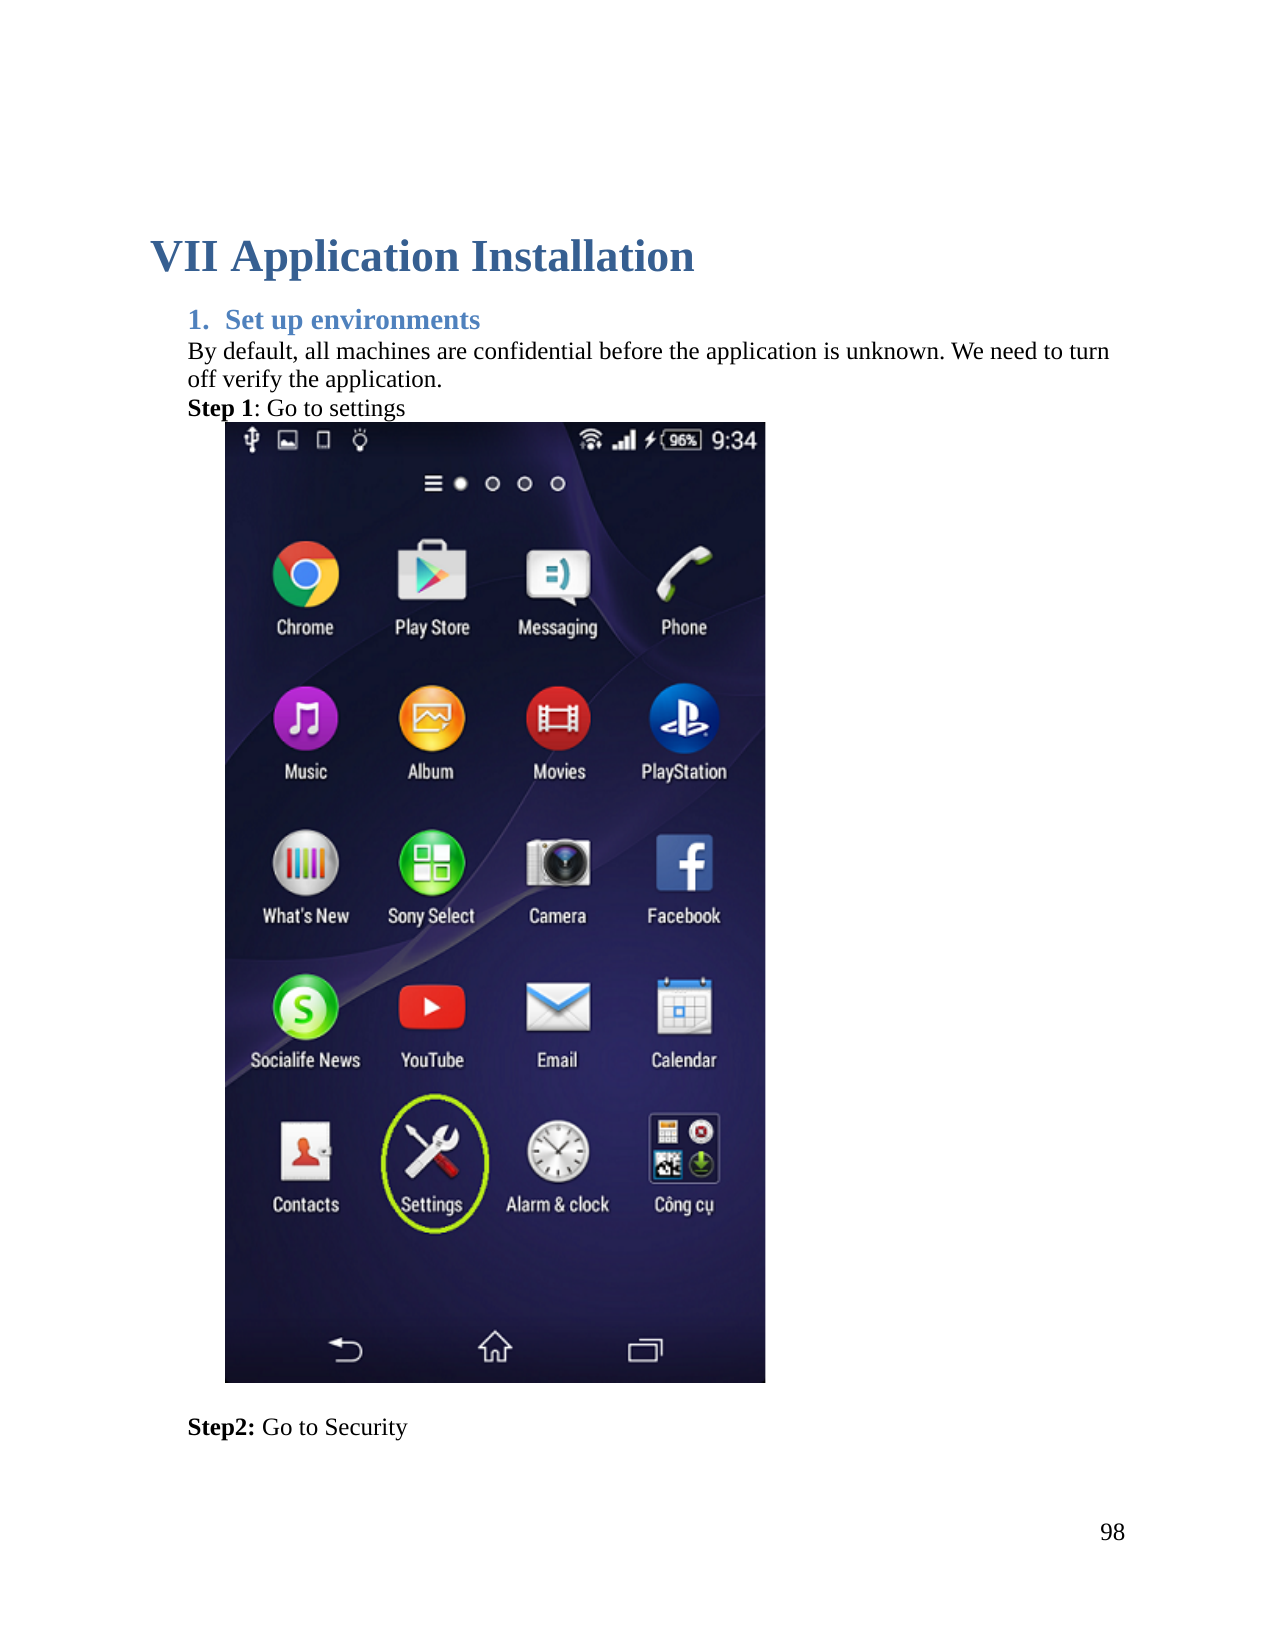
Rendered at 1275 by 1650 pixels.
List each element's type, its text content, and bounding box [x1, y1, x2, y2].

picture [225, 422, 766, 1383]
subtitle VII Application Installation [150, 229, 1125, 281]
text Step 1: Go to settings [150, 393, 1125, 422]
text By default, all machines are confidential before the application is unknown. We need to turn off verify the application. [187, 336, 1125, 393]
text Step2: Go to Security [150, 1412, 1125, 1440]
subtitle Set up environments [187, 302, 1125, 336]
